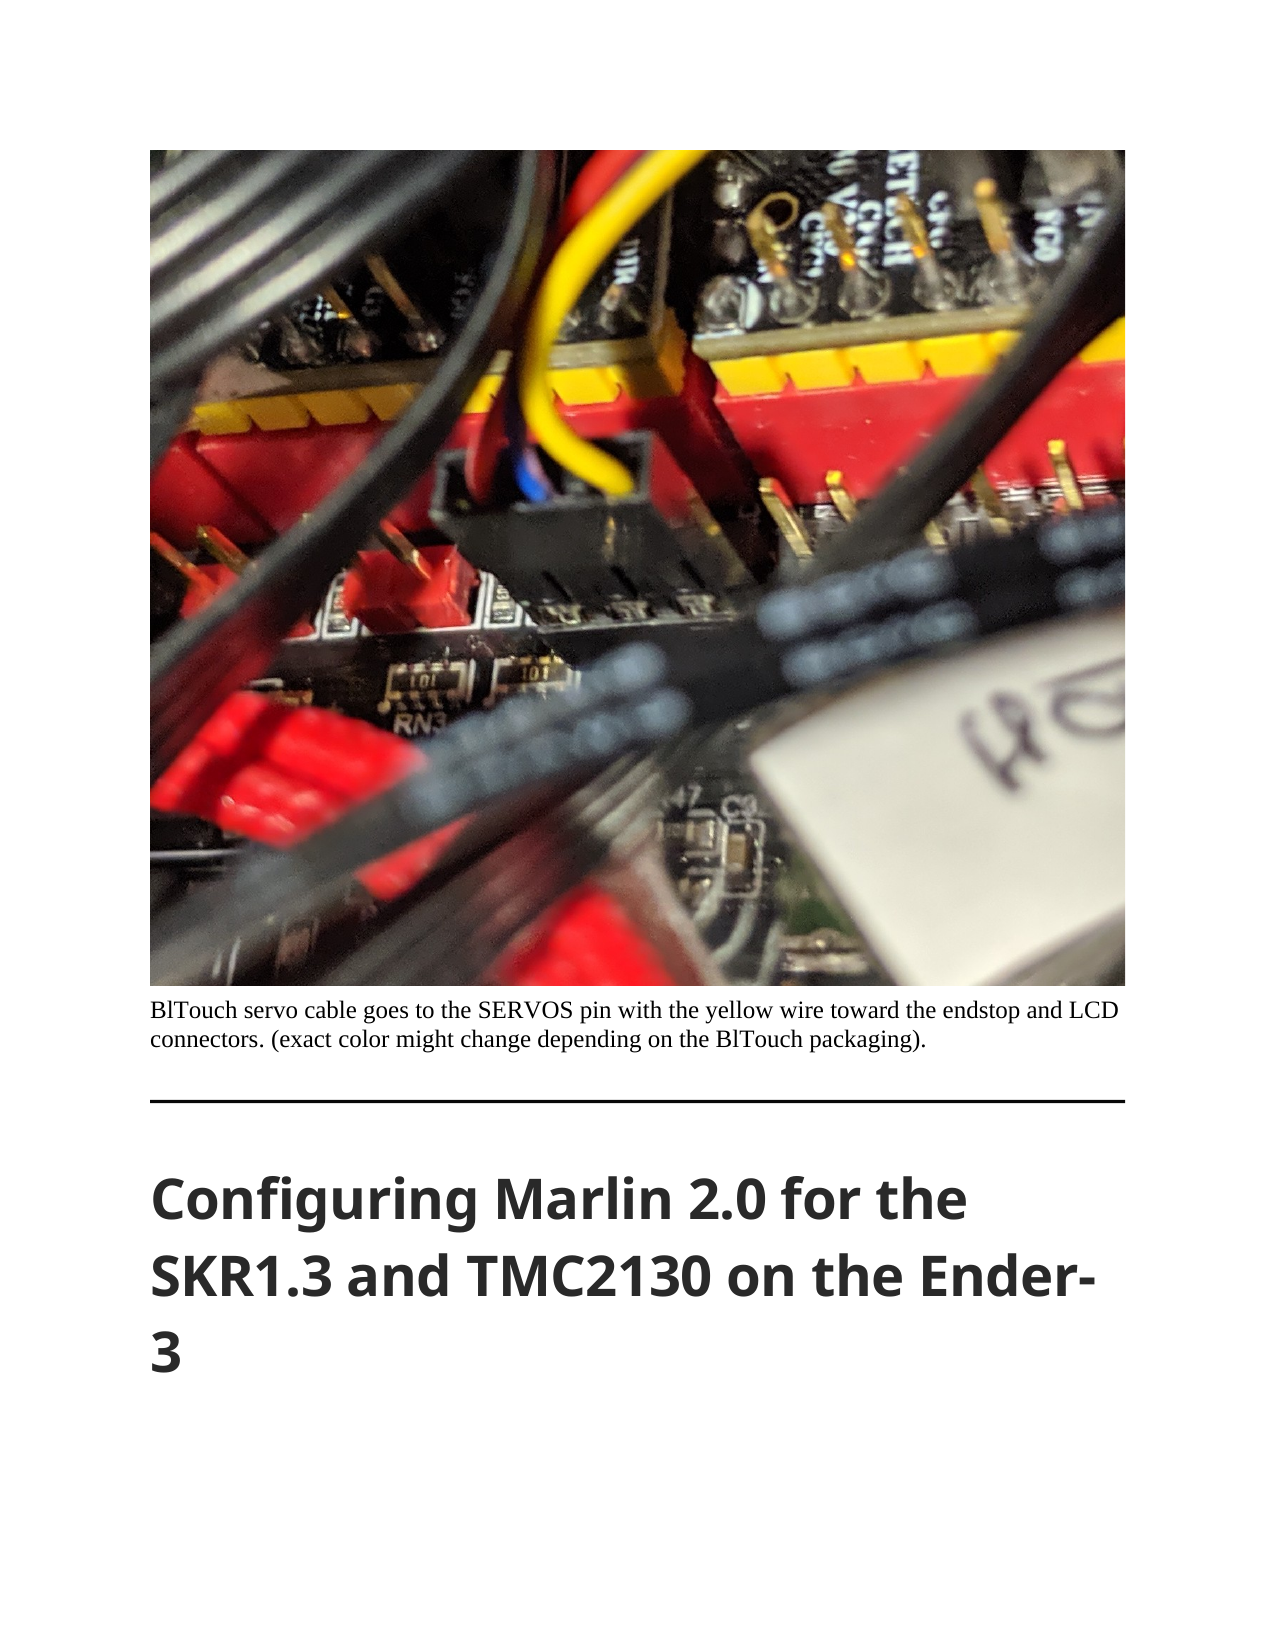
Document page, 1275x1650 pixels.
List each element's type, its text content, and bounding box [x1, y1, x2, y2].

text Configuring Marlin 2.0 for the SKR1.3 and TMC2130 on the Ender-3 [150, 1159, 1125, 1389]
picture [150, 150, 1125, 986]
text BlTouch servo cable goes to the SERVOS pin with the yellow wire toward the endstop and LCD connectors. (exact color might change depending on the BlTouch packaging). [150, 996, 1125, 1053]
